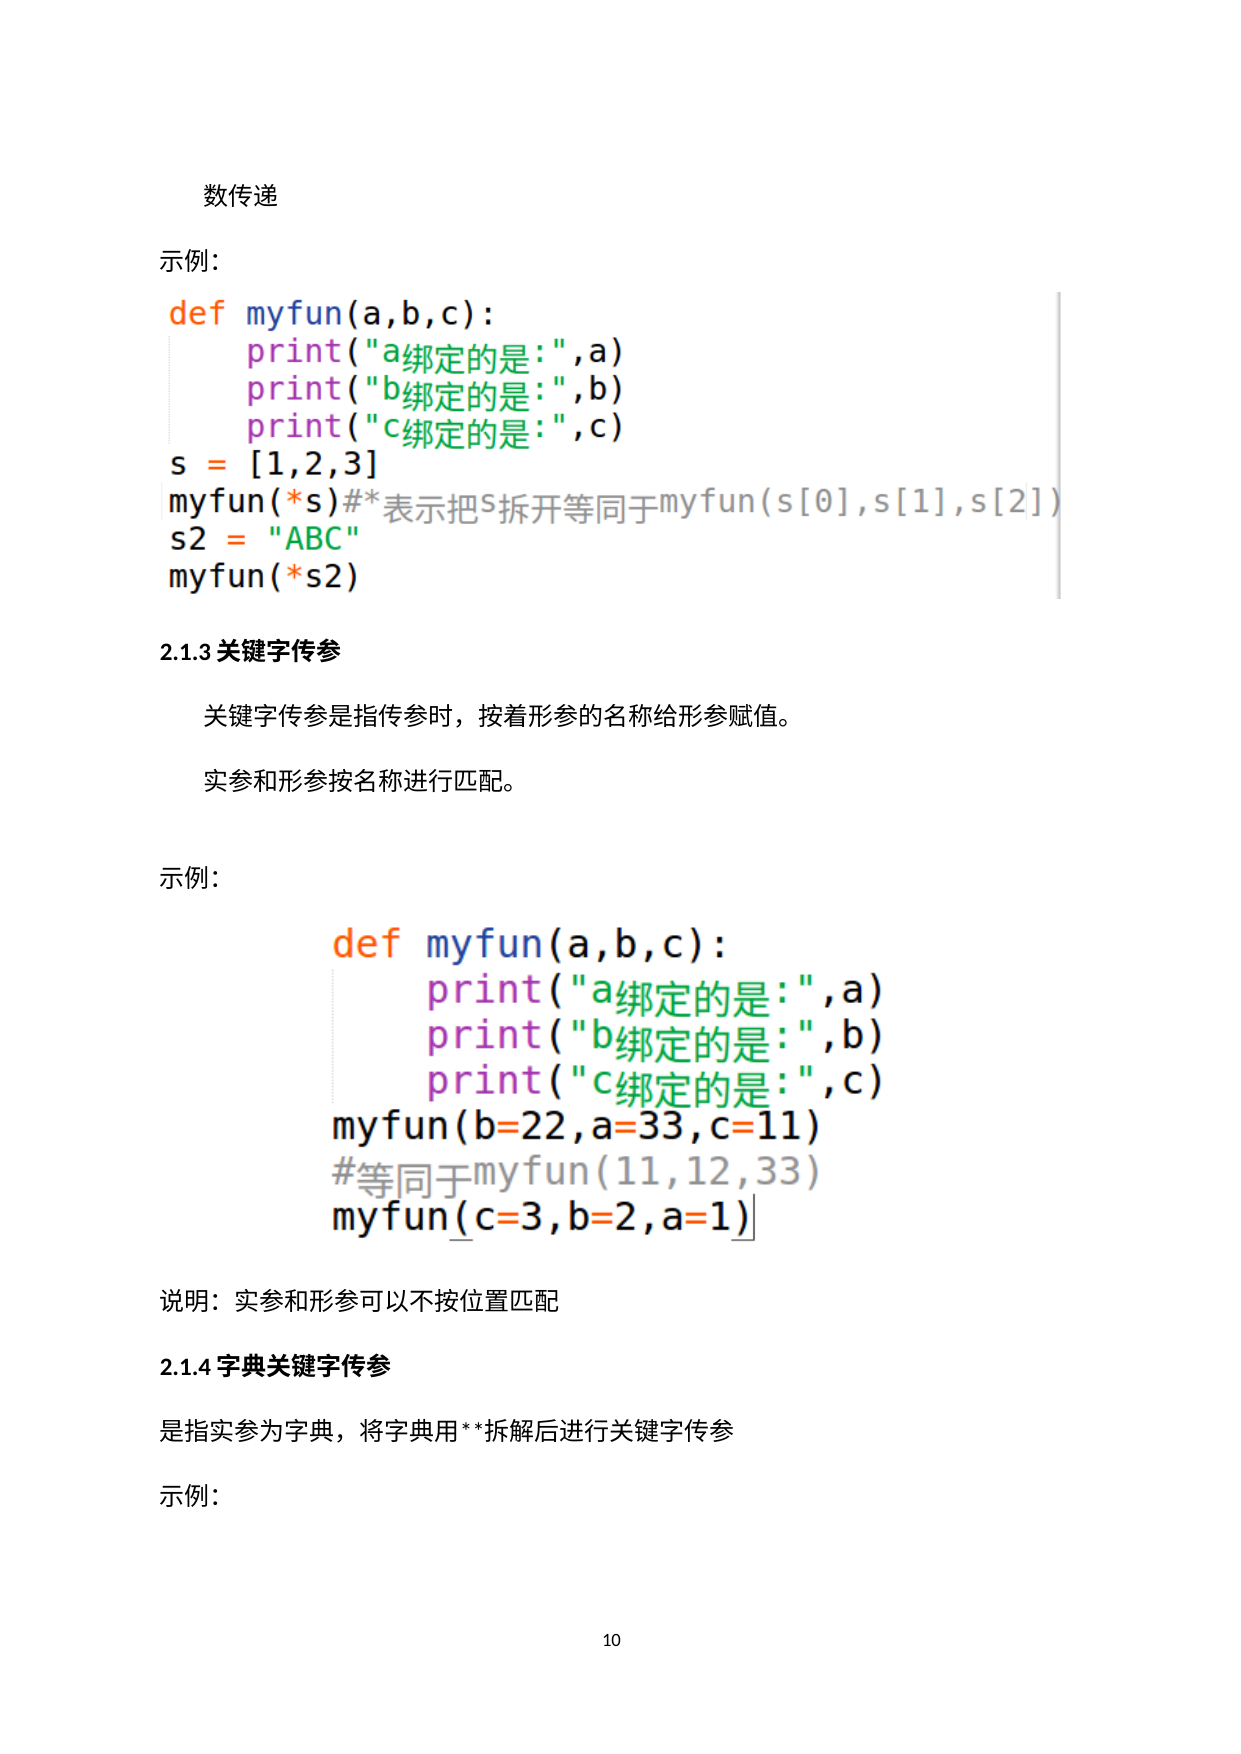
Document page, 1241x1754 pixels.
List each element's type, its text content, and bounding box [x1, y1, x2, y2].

text 示例： [159, 227, 1063, 292]
picture [161, 292, 1062, 599]
text 示例： [159, 844, 1063, 909]
text 2.1.4字典关键字传参 [159, 1332, 1063, 1397]
text 说明：实参和形参可以不按位置匹配 [159, 1267, 1063, 1332]
text 示例： [159, 1462, 1063, 1527]
picture [326, 909, 896, 1249]
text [203, 162, 1063, 227]
text 2.1.3关键字传参 [159, 617, 1063, 682]
text 关键字传参是指传参时，按着形参的名称给形参赋值。 实参和形参按名称进行匹配。 [159, 682, 1063, 812]
text 是指实参为字典，将字典用**拆解后进行关键字传参 [159, 1397, 1063, 1462]
